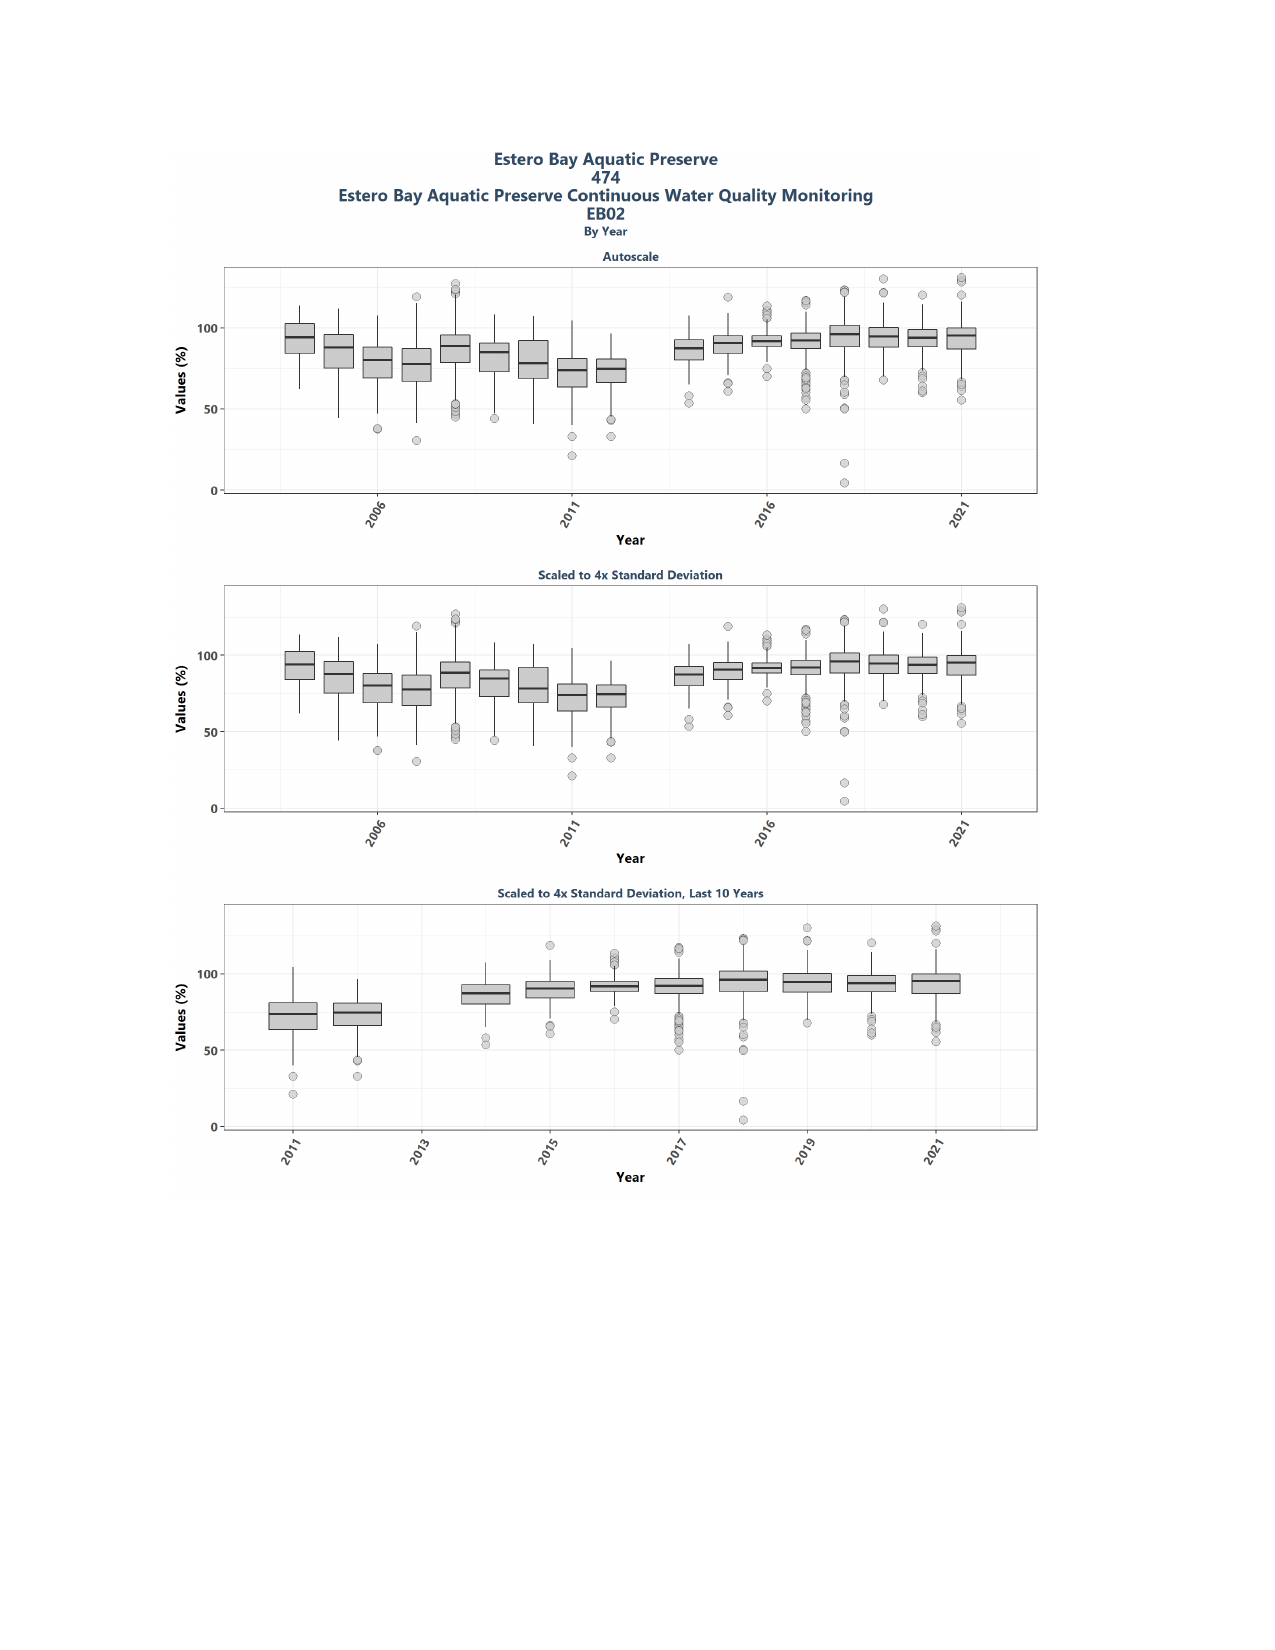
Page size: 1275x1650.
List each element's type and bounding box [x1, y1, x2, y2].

picture [168, 150, 1044, 1200]
